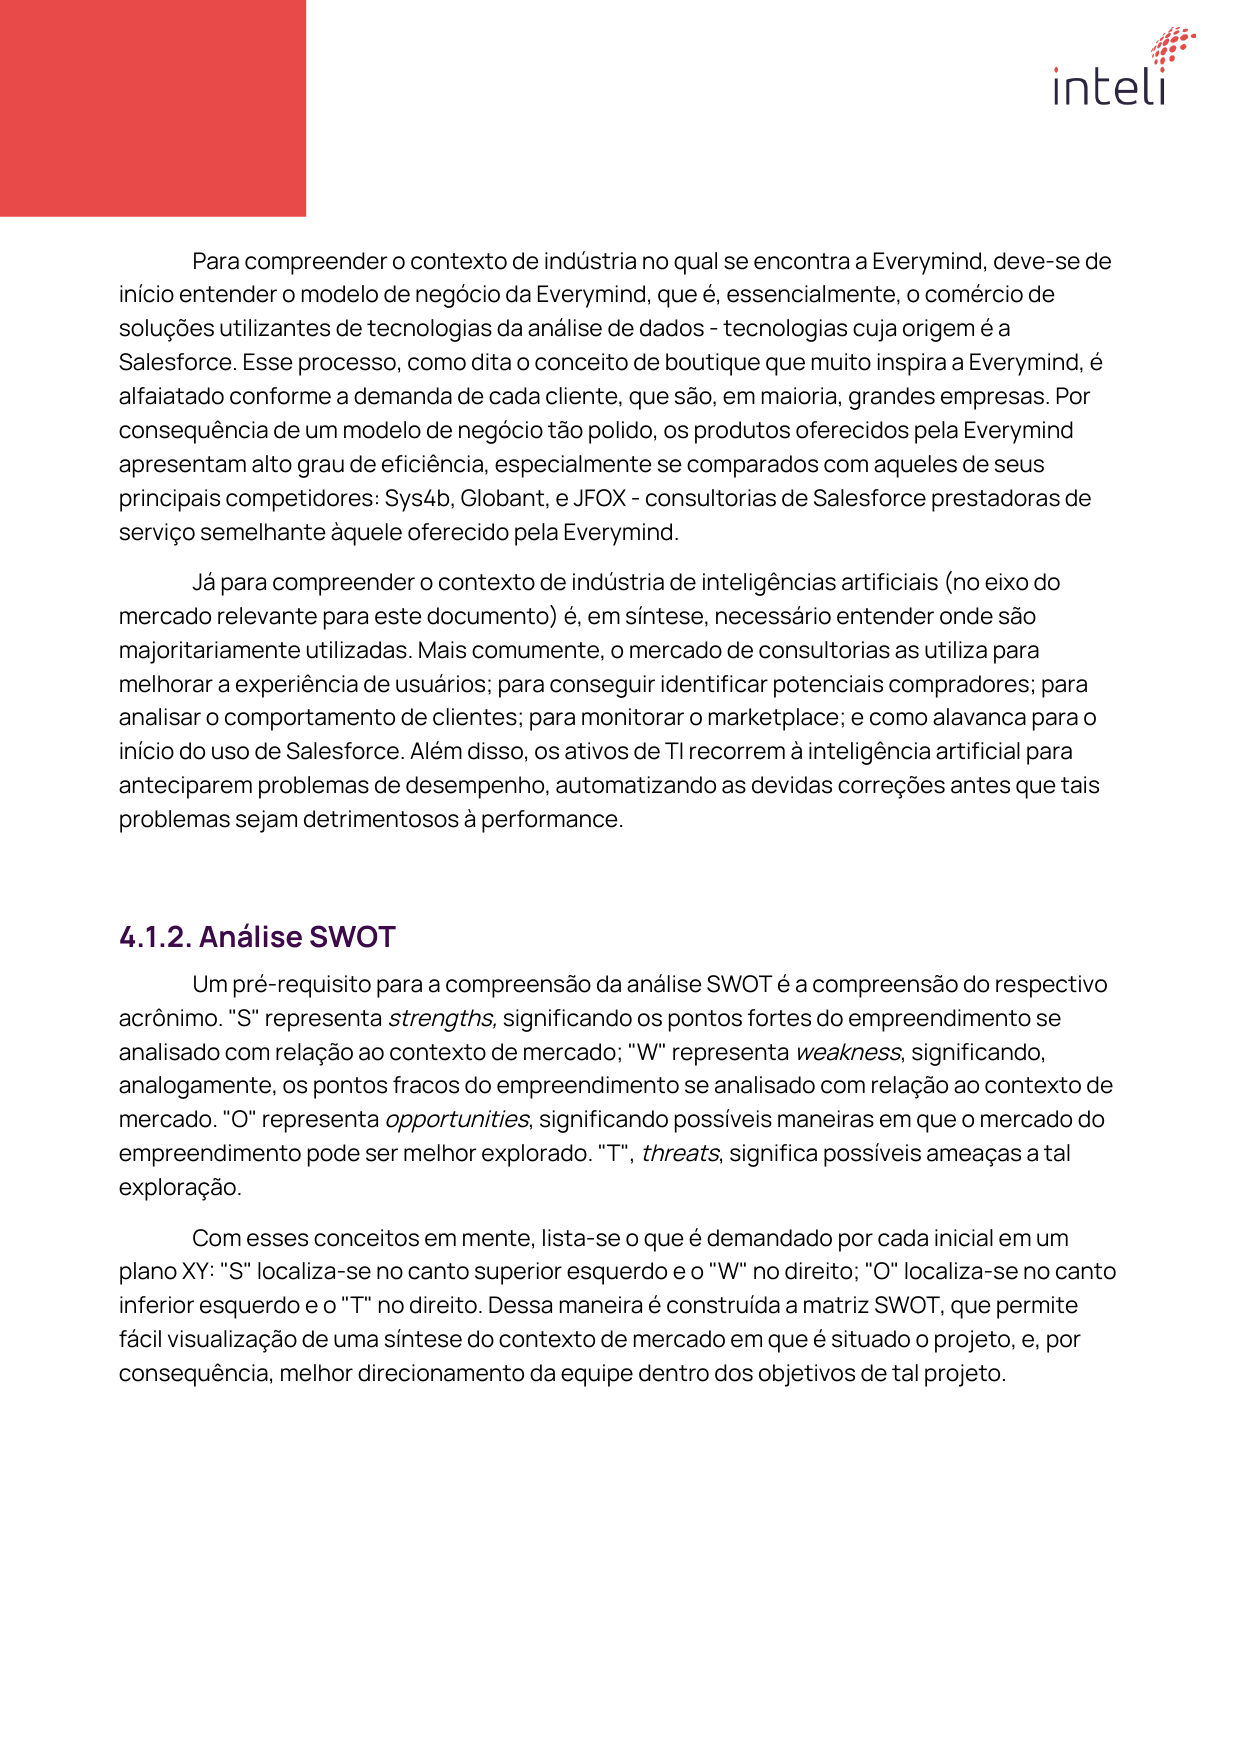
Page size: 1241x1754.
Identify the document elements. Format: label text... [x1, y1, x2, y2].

text Um pré-requisito para a compreensão da análise SWOT é a compreensão do respectivo acrônimo. "S" representa strengths, significando os pontos fortes do empreendimento se analisado com relação ao contexto de mercado; "W" representa weakness, significando, analogamente, os pontos fracos do empreendimento se analisado com relação ao contexto de mercado. "O" representa opportunities, significando possíveis maneiras em que o mercado do empreendimento pode ser melhor explorado. "T", threats, significa possíveis ameaças a tal exploração. [118, 968, 1122, 1202]
picture [1054, 27, 1197, 105]
text Já para compreender o contexto de indústria de inteligências artificiais (no eixo do mercado relevante para este documento) é, em síntese, necessário entender onde são majoritariamente utilizadas. Mais comumente, o mercado de consultorias as utiliza para melhorar a experiência de usuários; para conseguir identificar potenciais compradores; para analisar o comportamento de clientes; para monitorar o marketplace; e como alavanca para o início do uso de Salesforce. Além disso, os ativos de TI recorrem à inteligência artificial para anteciparem problemas de desempenho, automatizando as devidas correções antes que tais problemas sejam detrimentosos à performance. [118, 566, 1122, 834]
picture [0, 0, 307, 217]
subtitle 4.1.2. Análise SWOT [118, 916, 1122, 956]
text Para compreender o contexto de indústria no qual se encontra a Everymind, deve-se de início entender o modelo de negócio da Everymind, que é, essencialmente, o comércio de soluções utilizantes de tecnologias da análise de dados - tecnologias cuja origem é a Salesforce. Esse processo, como dita o conceito de boutique que muito inspira a Everymind, é alfaiatado conforme a demanda de cada cliente, que são, em maioria, grandes empresas. Por consequência de um modelo de negócio tão polido, os produtos oferecidos pela Everymind apresentam alto grau de eficiência, especialmente se comparados com aqueles de seus principais competidores: Sys4b, Globant, e JFOX - consultorias de Salesforce prestadoras de serviço semelhante àquele oferecido pela Everymind. [118, 124, 1122, 547]
text Com esses conceitos em mente, lista-se o que é demandado por cada inicial em um plano XY: "S" localiza-se no canto superior esquerdo e o "W" no direito; "O" localiza-se no canto inferior esquerdo e o "T" no direito. Dessa maneira é construída a matriz SWOT, que permite fácil visualização de uma síntese do contexto de mercado em que é situado o projeto, e, por consequência, melhor direcionamento da equipe dentro dos objetivos de tal projeto. [118, 1221, 1122, 1388]
